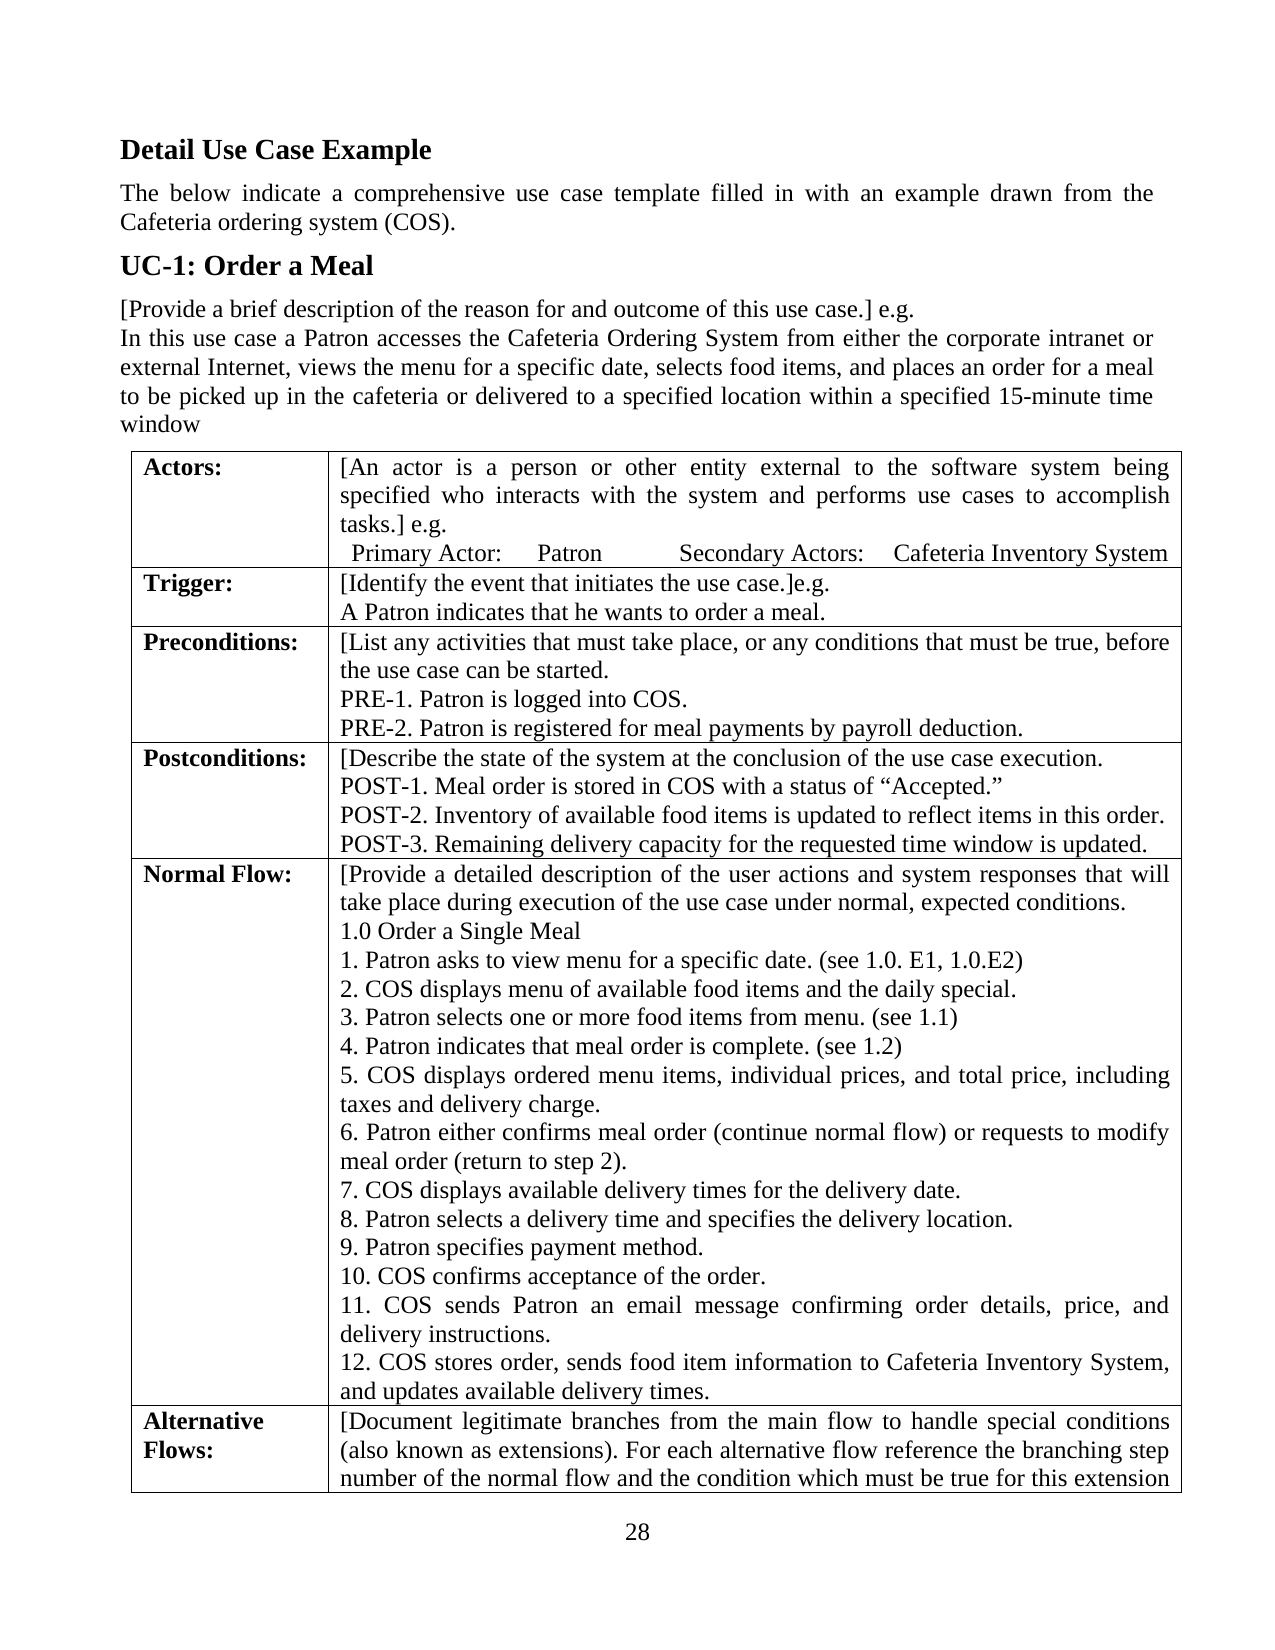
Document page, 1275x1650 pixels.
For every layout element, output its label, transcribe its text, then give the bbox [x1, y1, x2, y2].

table_header Actors: [132, 452, 328, 567]
table_cell Normal Flow: [132, 859, 328, 1405]
text In this use case a Patron accesses the Cafeteria Ordering System from either the corporate intranet or external Internet, views the menu for a specific date, selects food items, and places an order for a meal to be picked up in the cafeteria or delivered to a specified location within a specified 15-minute time window [120, 323, 1155, 438]
table_cell [Provide a detailed description of the user actions and system responses that will take place during execution of the use case under normal, expected conditions. 1.0 Order a Single Meal 1. Patron asks to view menu for a specific date. (see 1.0. E1, 1.0.E2) 2. COS displays menu of available food items and the daily special. 3. Patron selects one or more food items from menu. (see 1.1) 4. Patron indicates that meal order is complete. (see 1.2) 5. COS displays ordered menu items, individual prices, and total price, including taxes and delivery charge. 6. Patron either confirms meal order (continue normal flow) or requests to modify meal order (return to step 2). 7. COS displays available delivery times for the delivery date. 8. Patron selects a delivery time and specifies the delivery location. 9. Patron specifies payment method. 10. COS confirms acceptance of the order. 11. COS sends Patron an email message confirming order details, price, and delivery instructions. 12. COS stores order, sends food item information to Cafeteria Inventory System, and updates available delivery times. [329, 859, 1181, 1405]
table_cell [Describe the state of the system at the conclusion of the use case execution. POST-1. Meal order is stored in COS with a status of “Accepted.” POST-2. Inventory of available food items is updated to reflect items in this order. POST-3. Remaining delivery capacity for the requested time window is updated. [329, 743, 1181, 858]
table_header [An actor is a person or other entity external to the software system being specified who interacts with the system and performs use cases to accomplish tasks.] e.g. [329, 452, 1181, 567]
table_cell [Identify the event that initiates the use case.]e.g. A Patron indicates that he wants to order a meal. [329, 568, 1181, 626]
table_cell [List any activities that must take place, or any conditions that must be true, before the use case can be started. PRE-1. Patron is logged into COS. PRE-2. Patron is registered for meal payments by payroll deduction. [329, 627, 1181, 742]
text Detail Use Case Example [120, 132, 1155, 166]
text [Provide a brief description of the reason for and outcome of this use case.] e.g. [120, 294, 1155, 323]
table_cell Preconditions: [132, 627, 328, 742]
text UC-1: Order a Meal [120, 248, 1155, 282]
table_cell Alternative Flows: [132, 1406, 328, 1492]
table_cell Trigger: [132, 568, 328, 626]
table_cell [329, 1406, 1181, 1492]
table_cell Postconditions: [132, 743, 328, 858]
text The below indicate a comprehensive use case template filled in with an example drawn from the Cafeteria ordering system (COS). [120, 178, 1155, 236]
